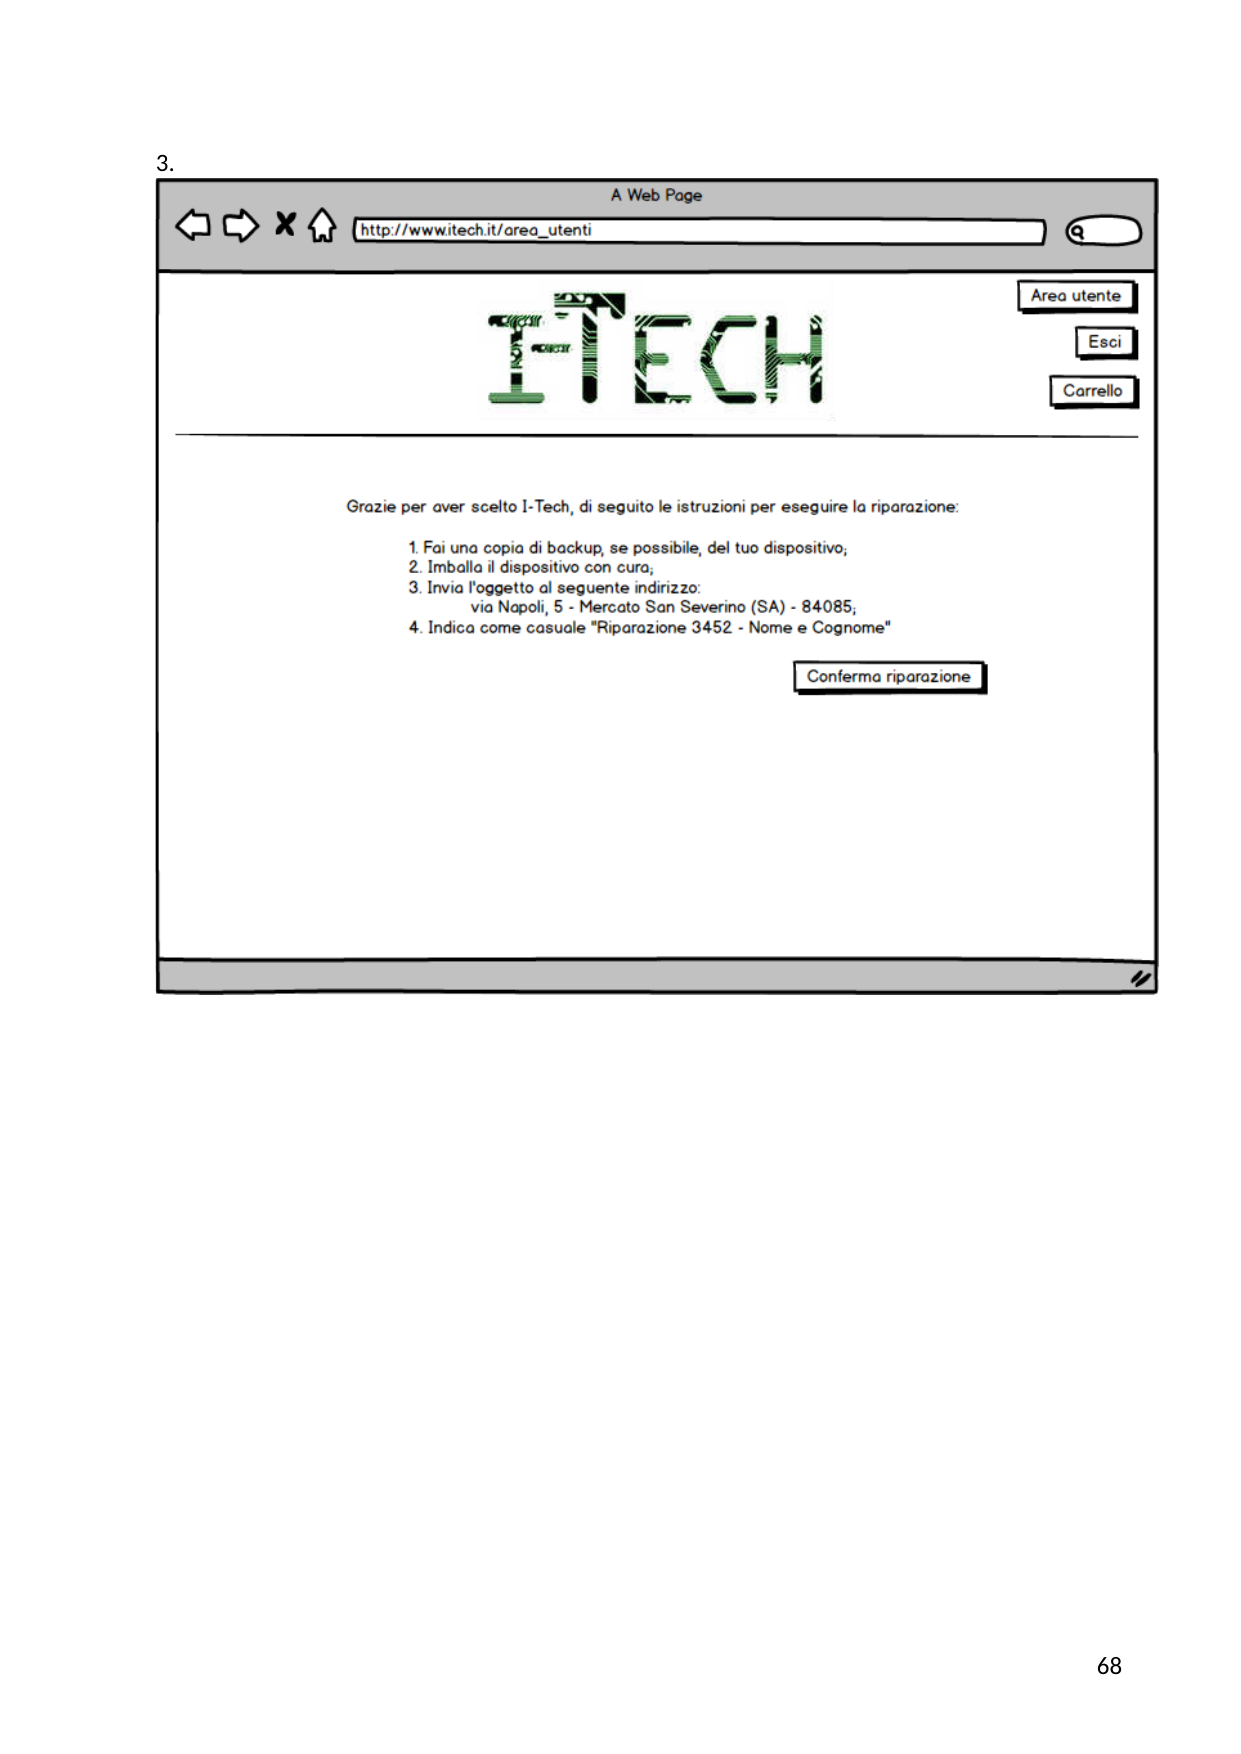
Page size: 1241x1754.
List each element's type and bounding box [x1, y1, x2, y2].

picture [155, 178, 1159, 995]
